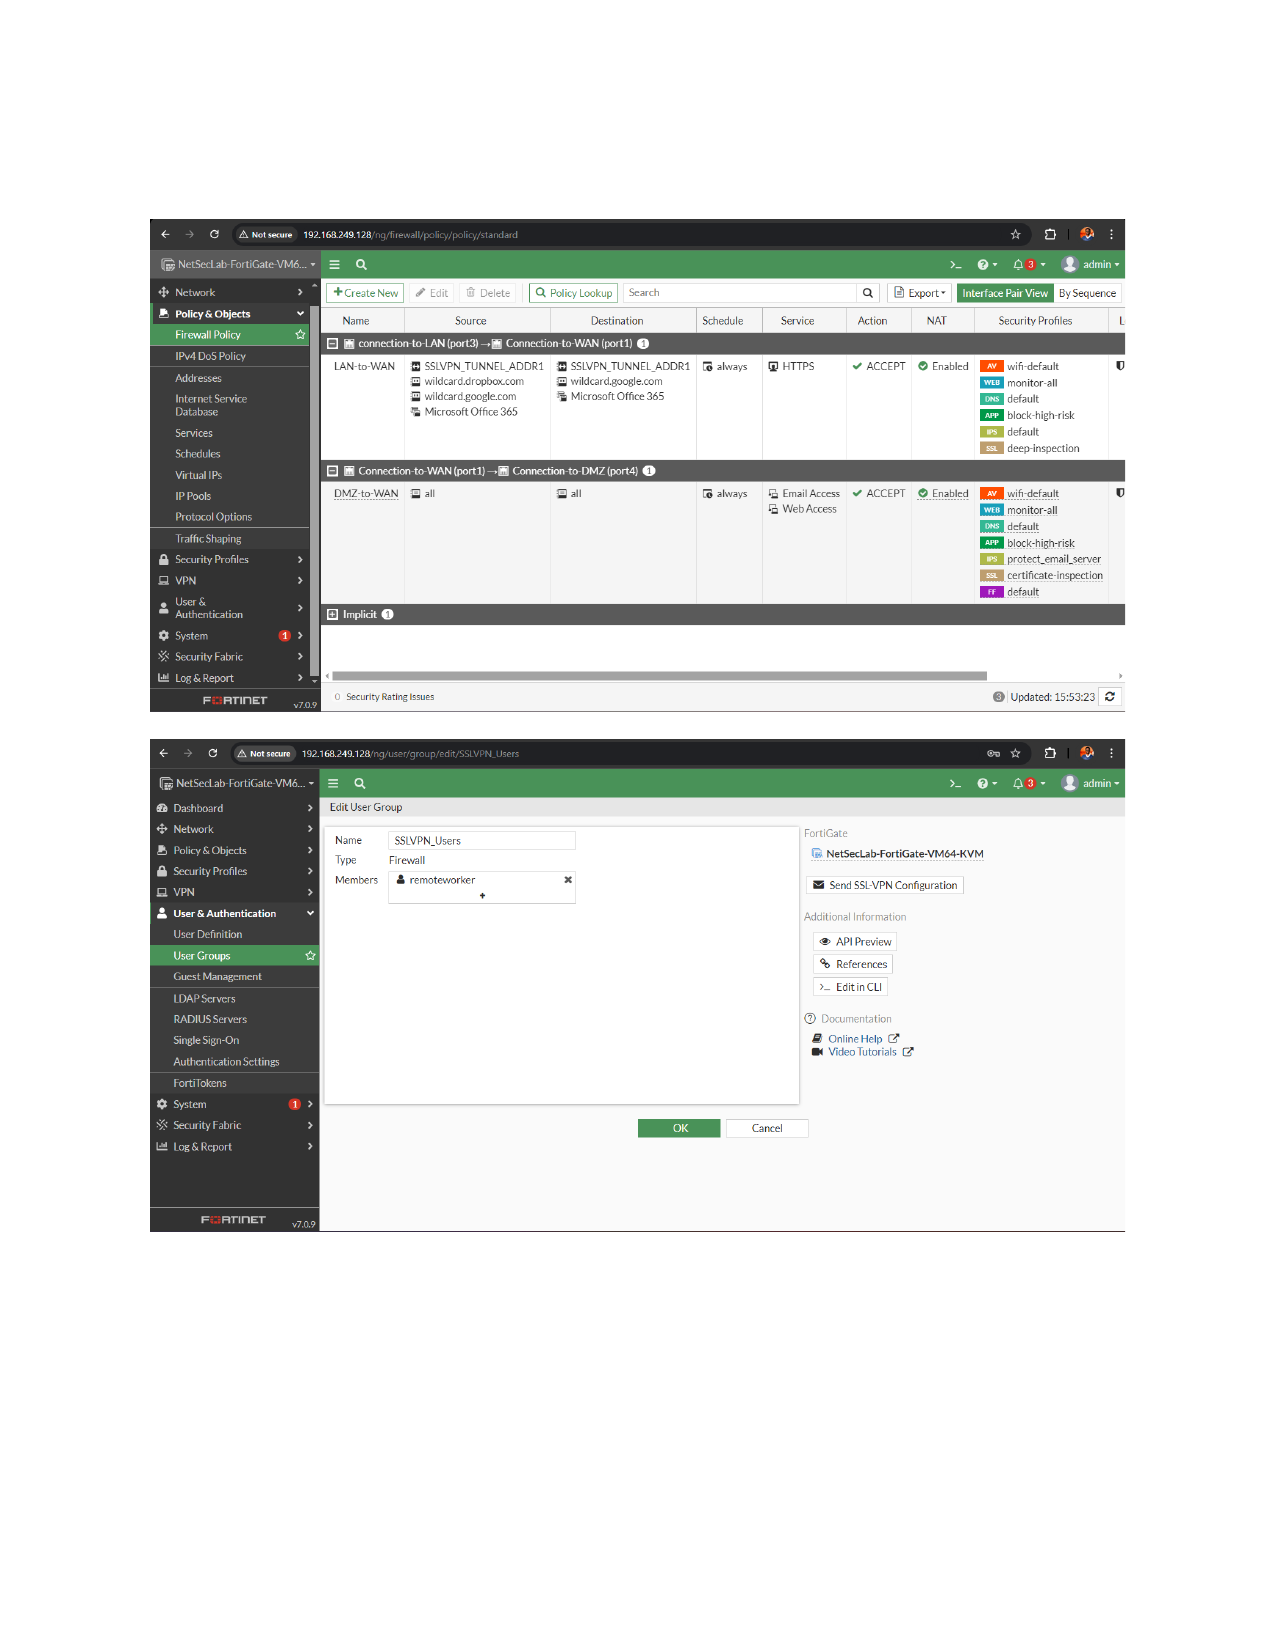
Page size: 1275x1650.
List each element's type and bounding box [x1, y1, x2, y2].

picture [150, 219, 1125, 712]
picture [150, 739, 1125, 1232]
